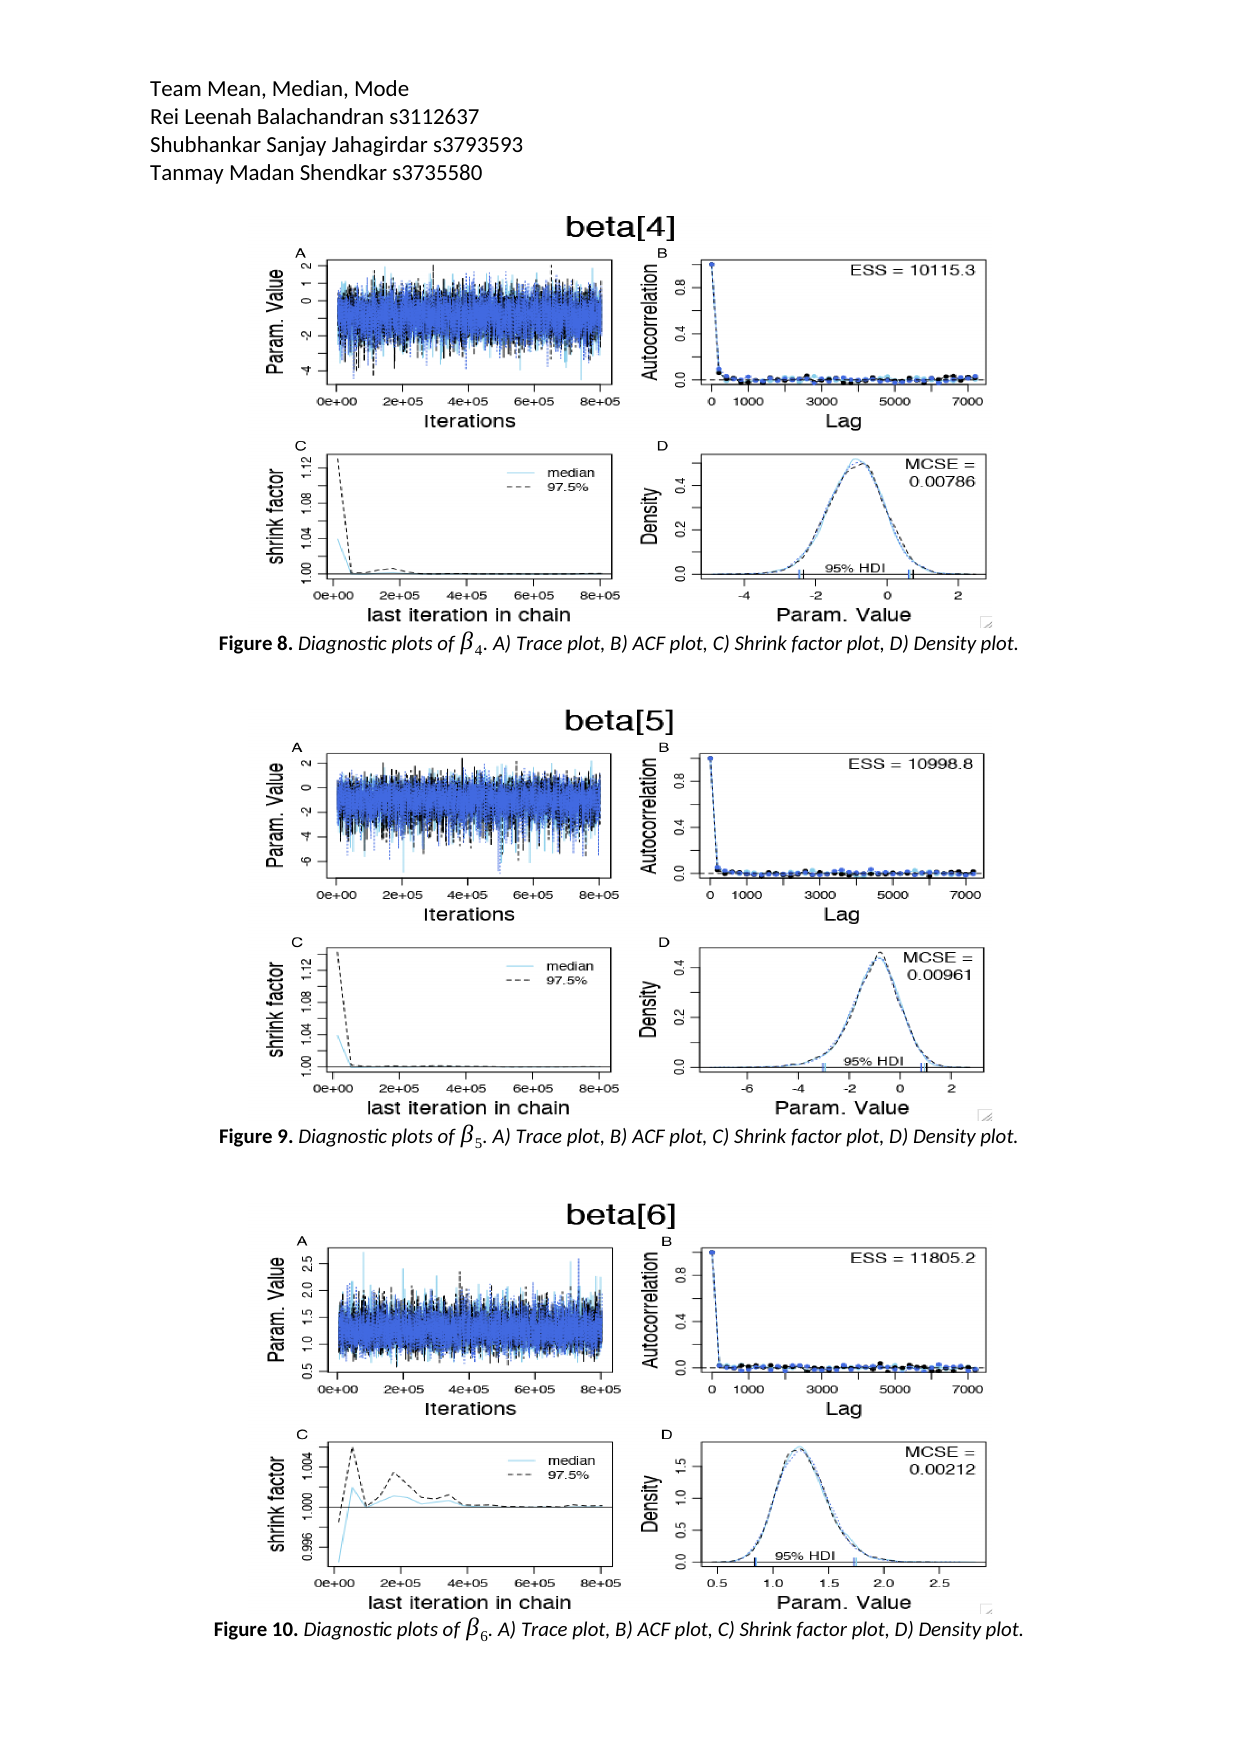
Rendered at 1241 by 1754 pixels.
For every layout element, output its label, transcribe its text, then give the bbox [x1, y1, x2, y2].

picture [248, 707, 993, 1121]
text Figure 10. Diagnostic plots of . A) Trace plot, B) ACF plot, C) Shrink factor plot, D) Density plot. [150, 1614, 1090, 1645]
text Figure 9. Diagnostic plots of . A) Trace plot, B) ACF plot, C) Shrink factor plot, D) Density plot. [150, 1121, 1090, 1152]
picture [248, 213, 993, 628]
text Figure 8. Diagnostic plots of . A) Trace plot, B) ACF plot, C) Shrink factor plot, D) Density plot. [150, 627, 1090, 659]
picture [248, 1200, 993, 1614]
